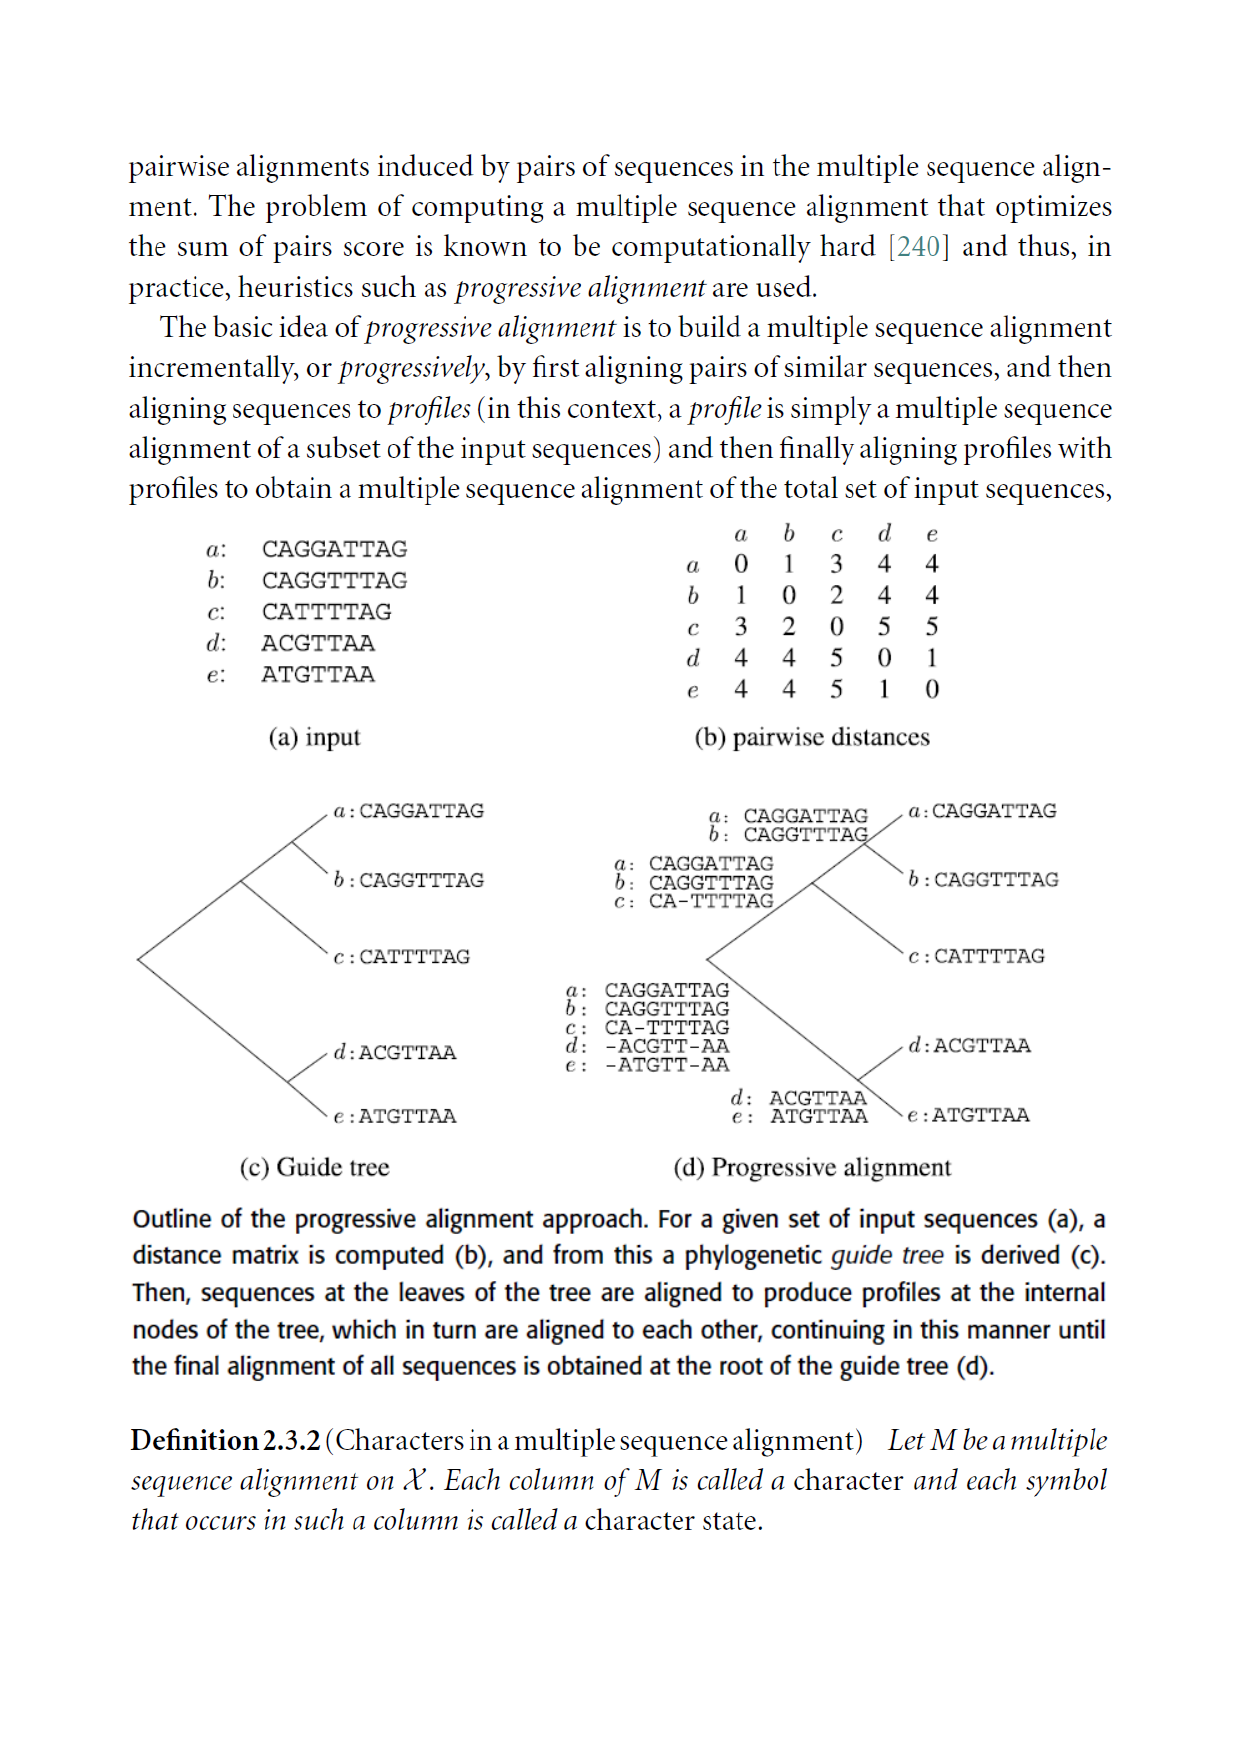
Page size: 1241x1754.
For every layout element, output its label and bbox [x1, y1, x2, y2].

picture [118, 147, 1123, 512]
picture [118, 1414, 1123, 1544]
picture [118, 513, 1123, 1396]
